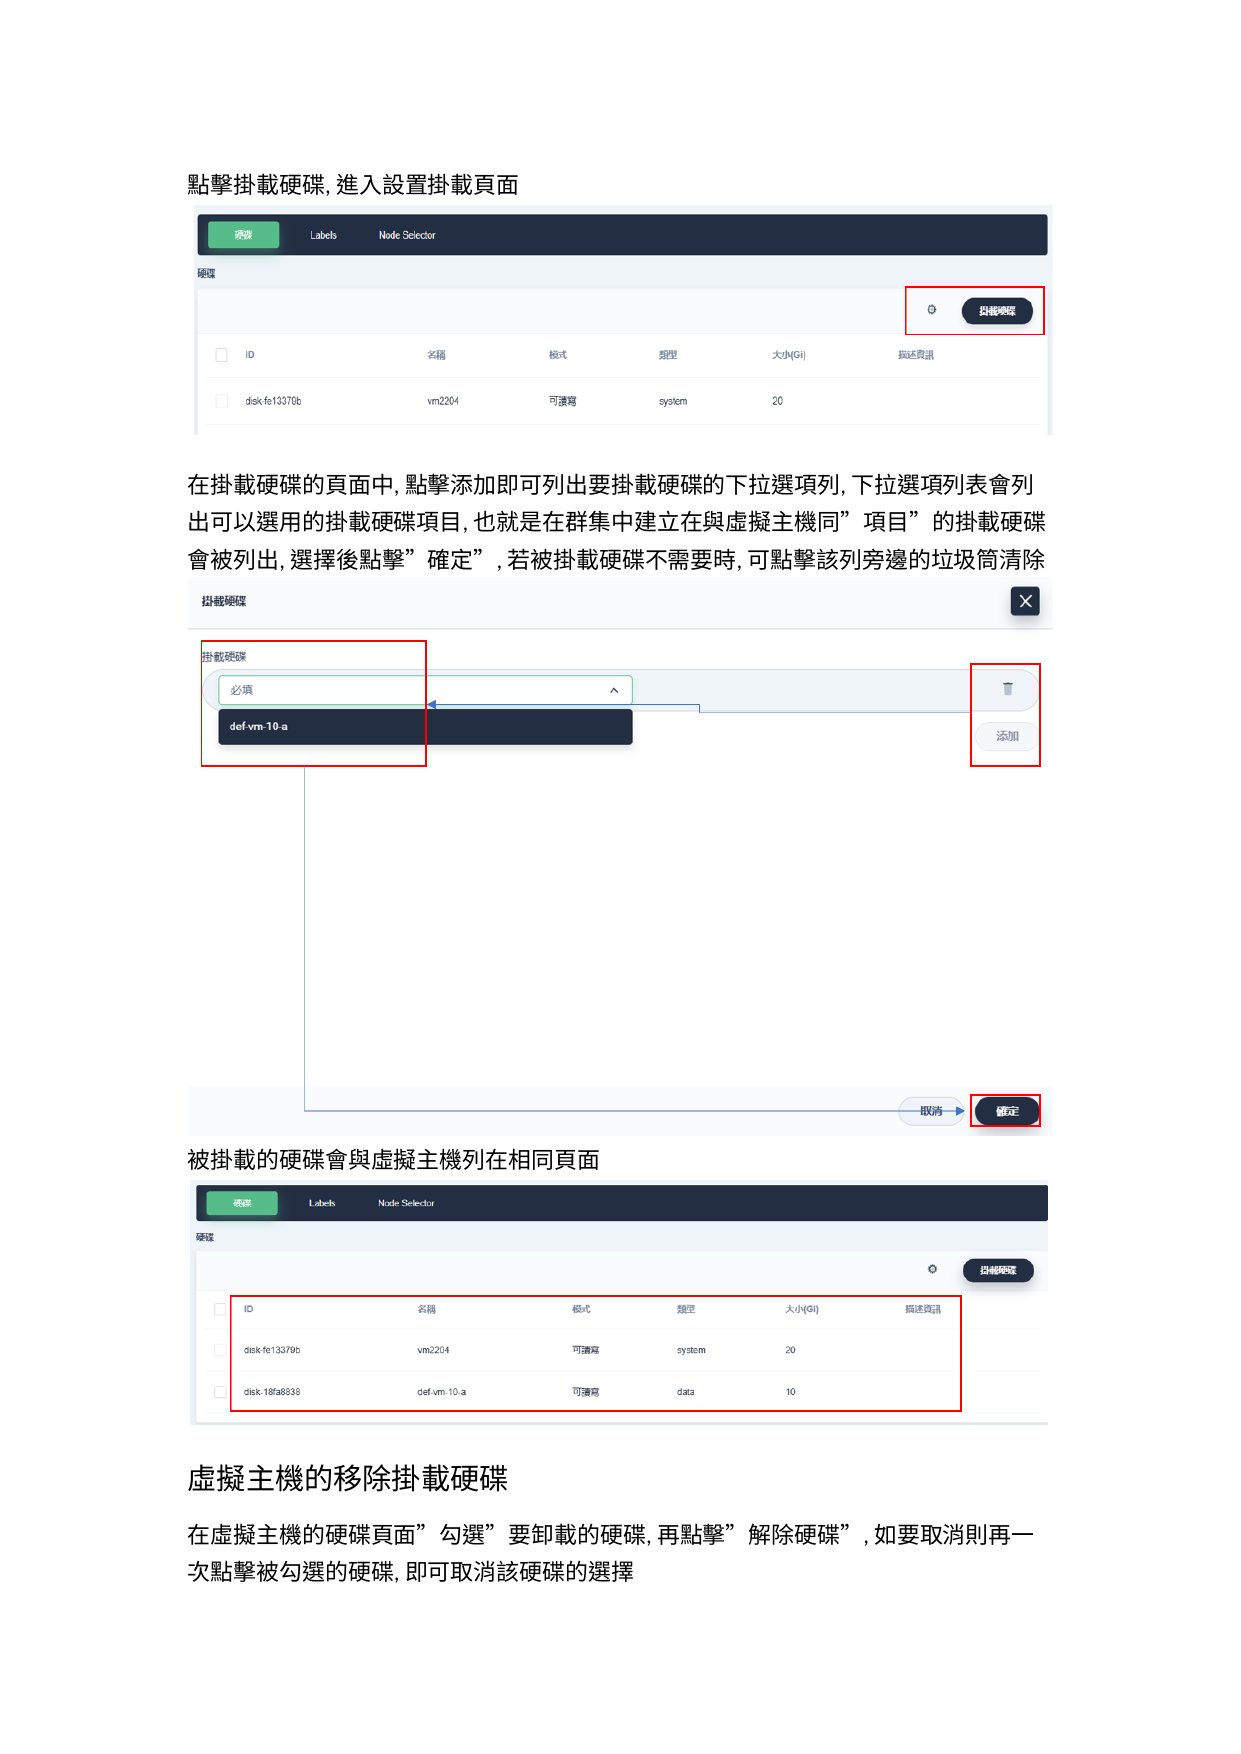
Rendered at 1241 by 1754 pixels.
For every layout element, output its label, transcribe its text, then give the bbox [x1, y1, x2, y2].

text 點擊掛載硬碟, 進入設置掛載頁面 [187, 164, 1053, 202]
picture [187, 577, 1053, 1137]
picture [187, 202, 1053, 435]
text 在掛載硬碟的頁面中, 點擊添加即可列出要掛載硬碟的下拉選項列, 下拉選項列表會列出可以選用的掛載硬碟項目, 也就是在群集中建立在與虛擬主機同”項目”的掛載硬碟會被列出, 選擇後點擊”確定”, 若被掛載硬碟不需要時, 可點擊該列旁邊的垃圾筒清除 [187, 464, 1053, 577]
picture [187, 1177, 1053, 1426]
text 虛擬主機的移除掛載硬碟 [187, 1439, 1053, 1514]
text 在虛擬主機的硬碟頁面”勾選”要卸載的硬碟, 再點擊”解除硬碟”, 如要取消則再一次點擊被勾選的硬碟, 即可取消該硬碟的選擇 [187, 1514, 1053, 1589]
text 被掛載的硬碟會與虛擬主機列在相同頁面 [187, 1139, 1053, 1177]
